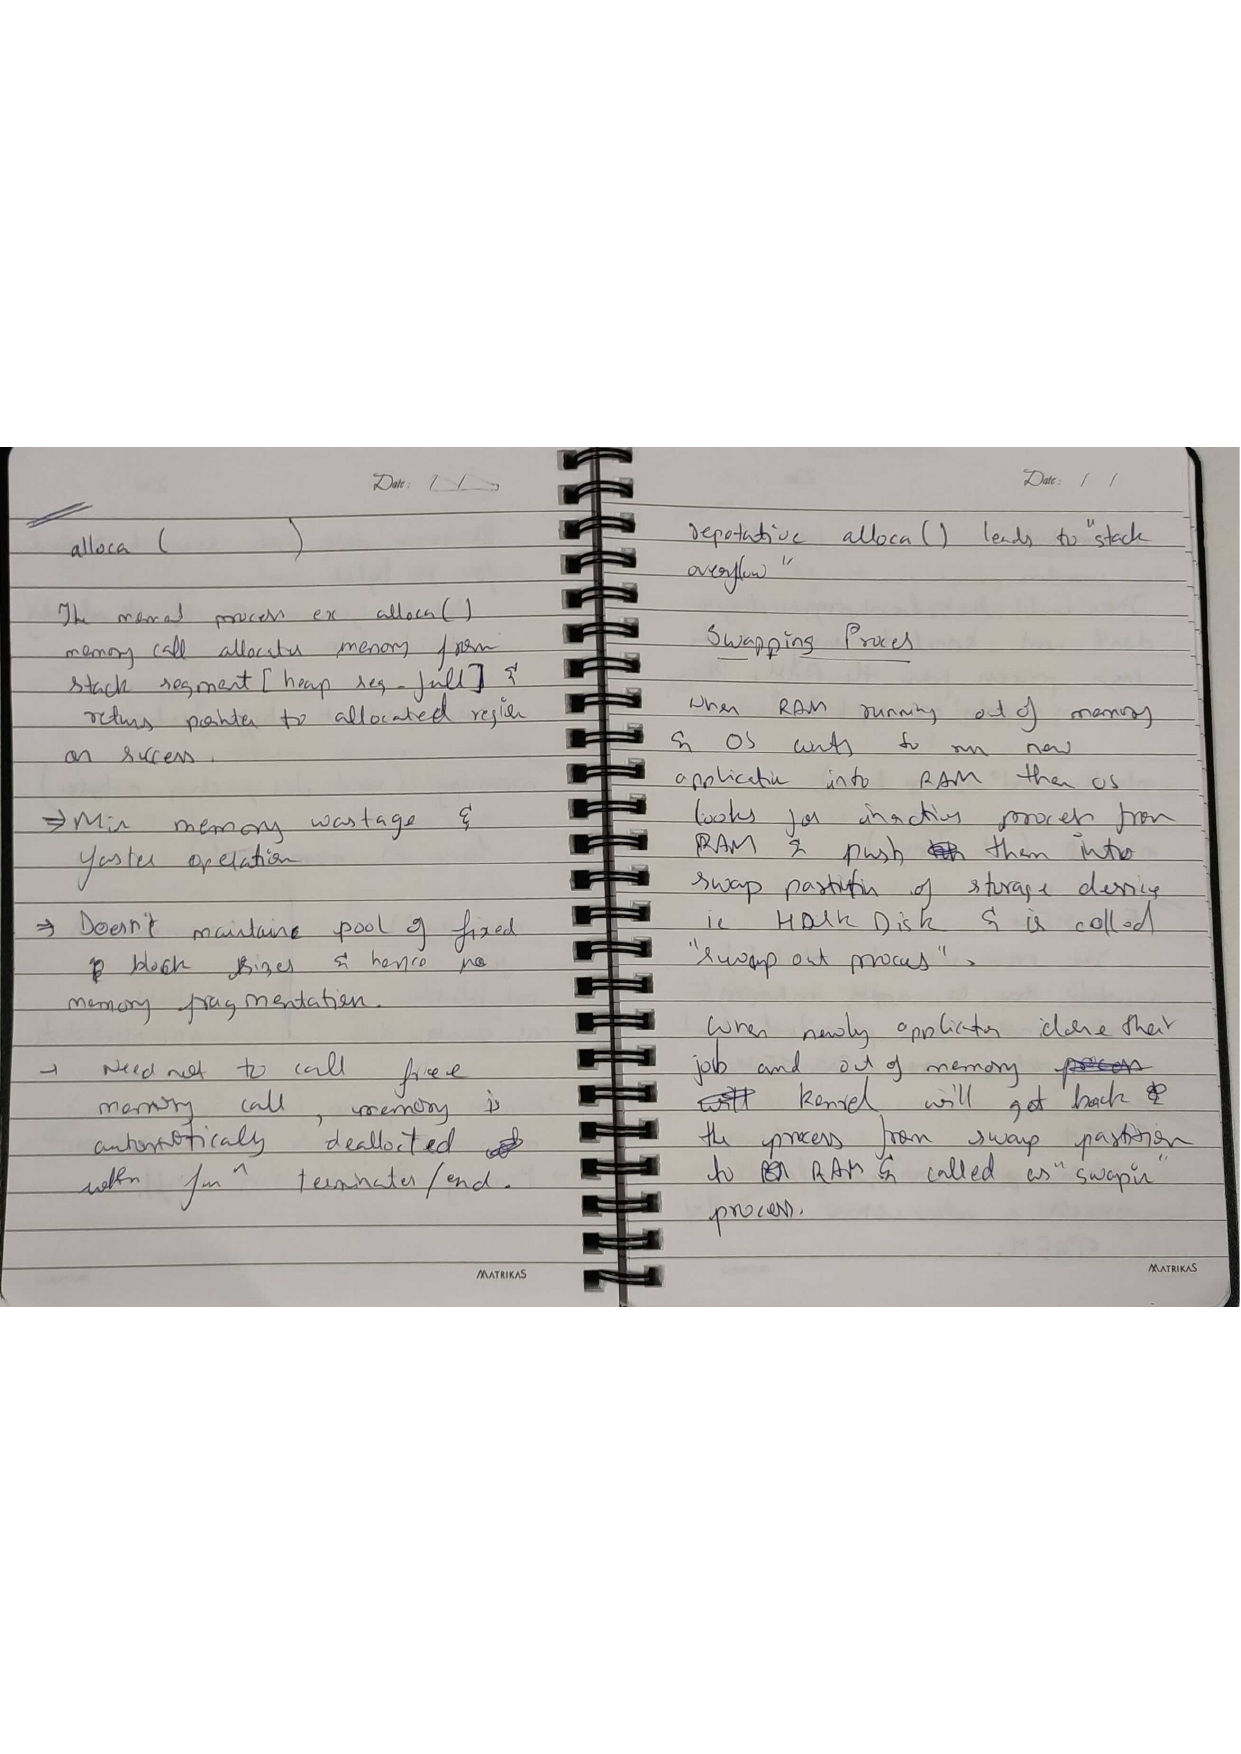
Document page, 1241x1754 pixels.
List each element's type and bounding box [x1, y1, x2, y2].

picture [0, 447, 1240, 1307]
